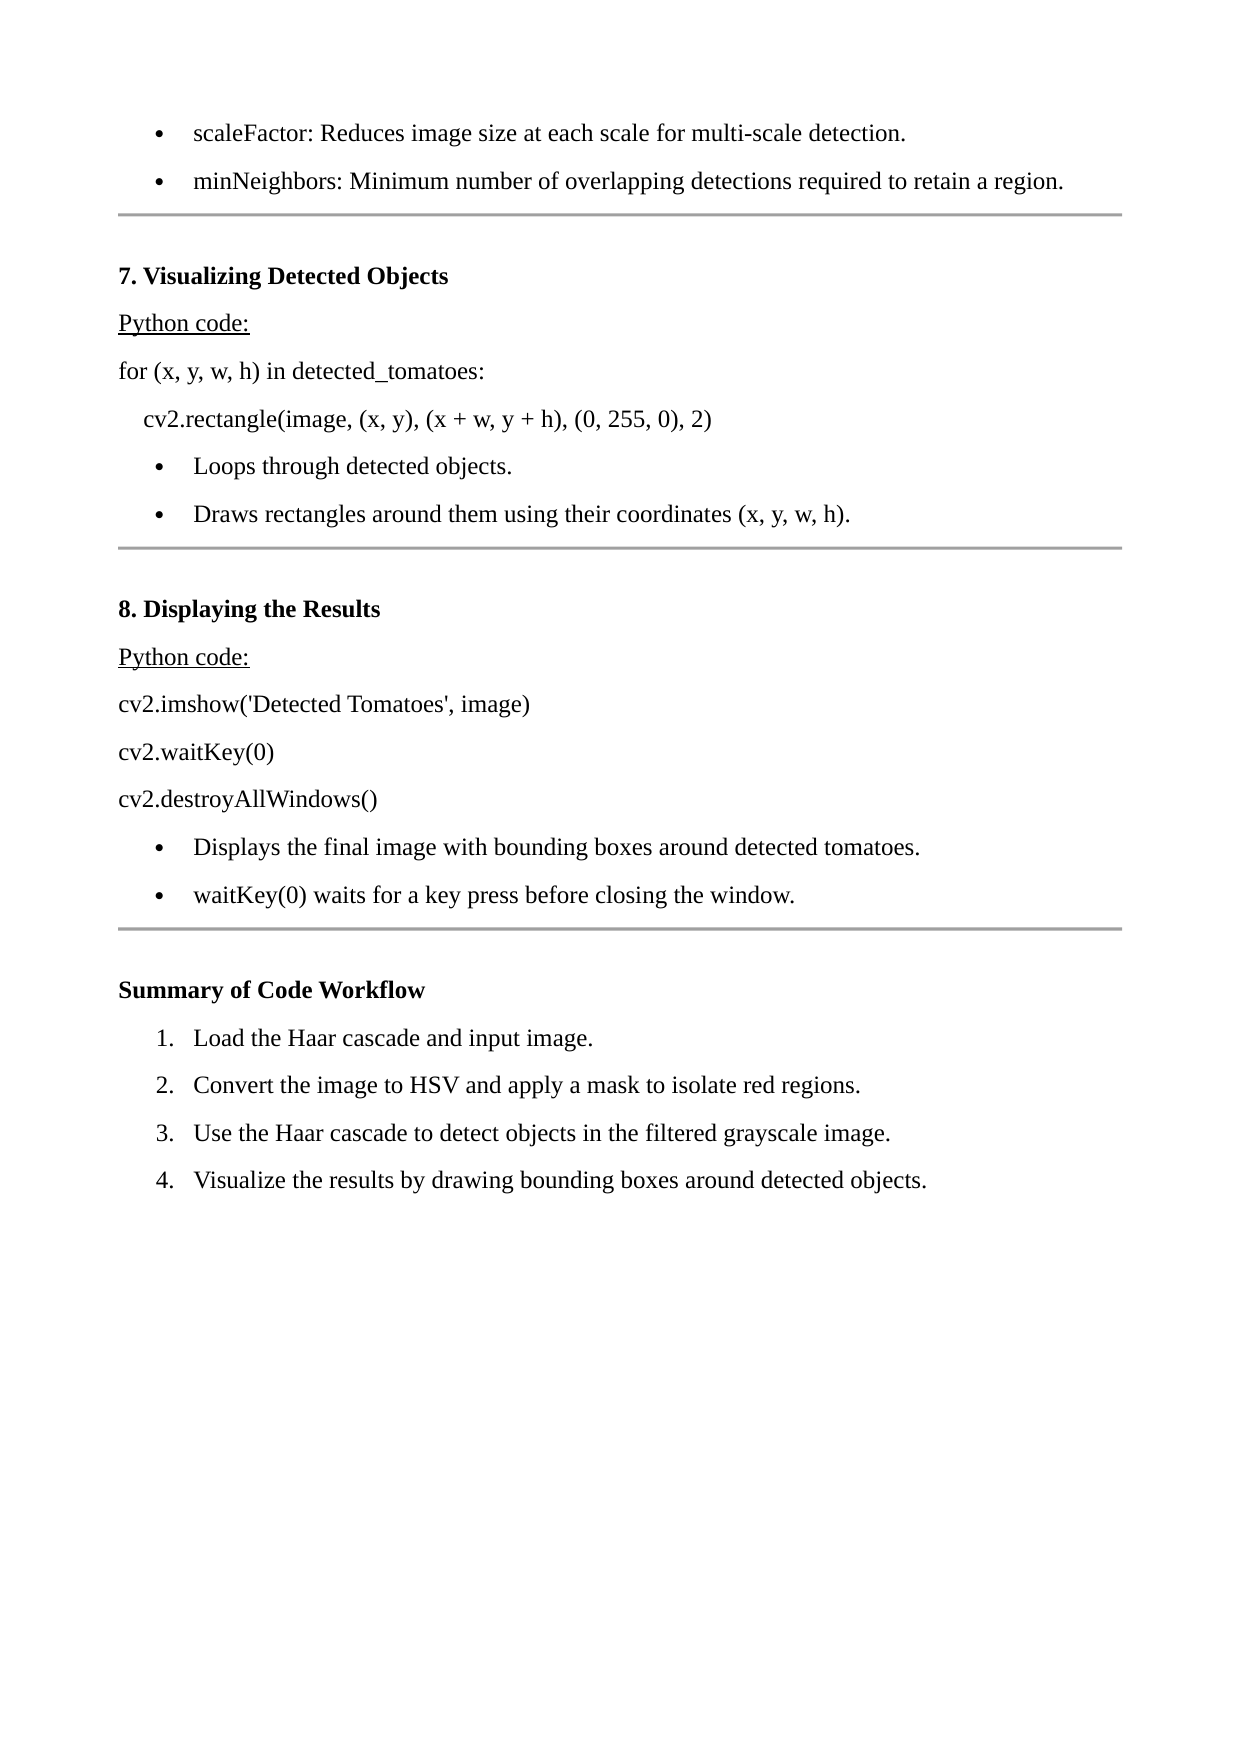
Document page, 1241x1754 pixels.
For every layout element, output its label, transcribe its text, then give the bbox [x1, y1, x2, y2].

text cv2.waitKey(0) [118, 737, 1122, 766]
text for (x, y, w, h) in detected_tomatoes: [118, 356, 1122, 385]
text cv2.rectangle(image, (x, y), (x + w, y + h), (0, 255, 0), 2) [118, 404, 1122, 432]
list waitKey(0) waits for a key press before closing the window. [156, 880, 1122, 908]
list Convert the image to HSV and apply a mask to isolate red regions. [156, 1070, 1122, 1099]
list minNeighbors: Minimum number of overlapping detections required to retain a region. [156, 166, 1122, 194]
text Python code: [118, 642, 1122, 671]
text 8. Displaying the Results [118, 594, 1122, 623]
list Displays the final image with bounding boxes around detected tomatoes. [156, 832, 1122, 861]
text 7. Visualizing Detected Objects [118, 261, 1122, 290]
text cv2.imshow('Detected Tomatoes', image) [118, 689, 1122, 718]
list Load the Haar cascade and input image. [156, 1023, 1122, 1051]
list Loops through detected objects. [156, 451, 1122, 480]
text cv2.destroyAllWindows() [118, 784, 1122, 813]
text Python code: [118, 308, 1122, 337]
list scaleFactor: Reduces image size at each scale for multi-scale detection. [156, 118, 1122, 147]
list Use the Haar cascade to detect objects in the filtered grayscale image. [156, 1118, 1122, 1147]
list Visualize the results by drawing bounding boxes around detected objects. [156, 1165, 1122, 1194]
text Summary of Code Workflow [118, 975, 1122, 1004]
list Draws rectangles around them using their coordinates (x, y, w, h). [156, 499, 1122, 528]
